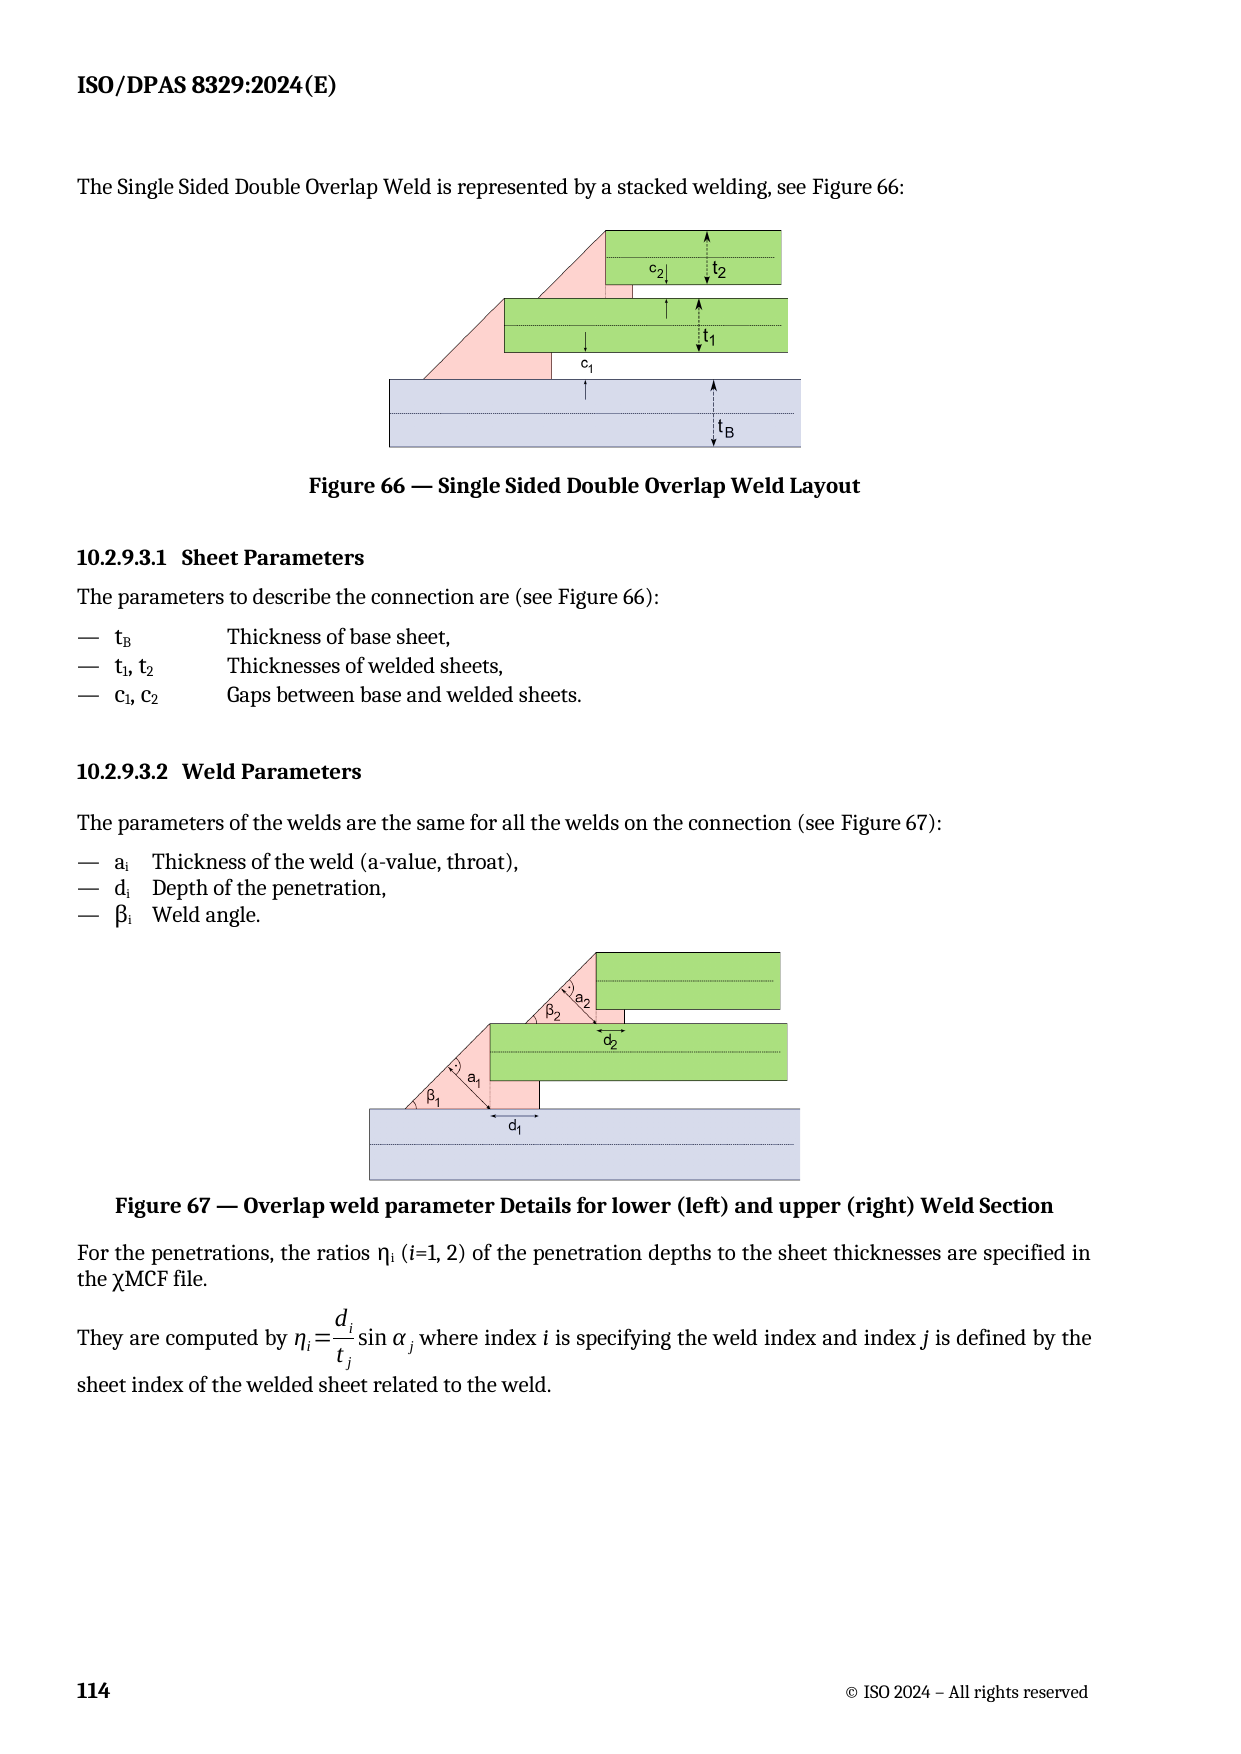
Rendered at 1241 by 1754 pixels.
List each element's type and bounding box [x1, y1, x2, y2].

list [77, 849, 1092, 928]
picture [389, 230, 801, 448]
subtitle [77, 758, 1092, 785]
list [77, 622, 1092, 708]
picture [369, 952, 800, 1181]
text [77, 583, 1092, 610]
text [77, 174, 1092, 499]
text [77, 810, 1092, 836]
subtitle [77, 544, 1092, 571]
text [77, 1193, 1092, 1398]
